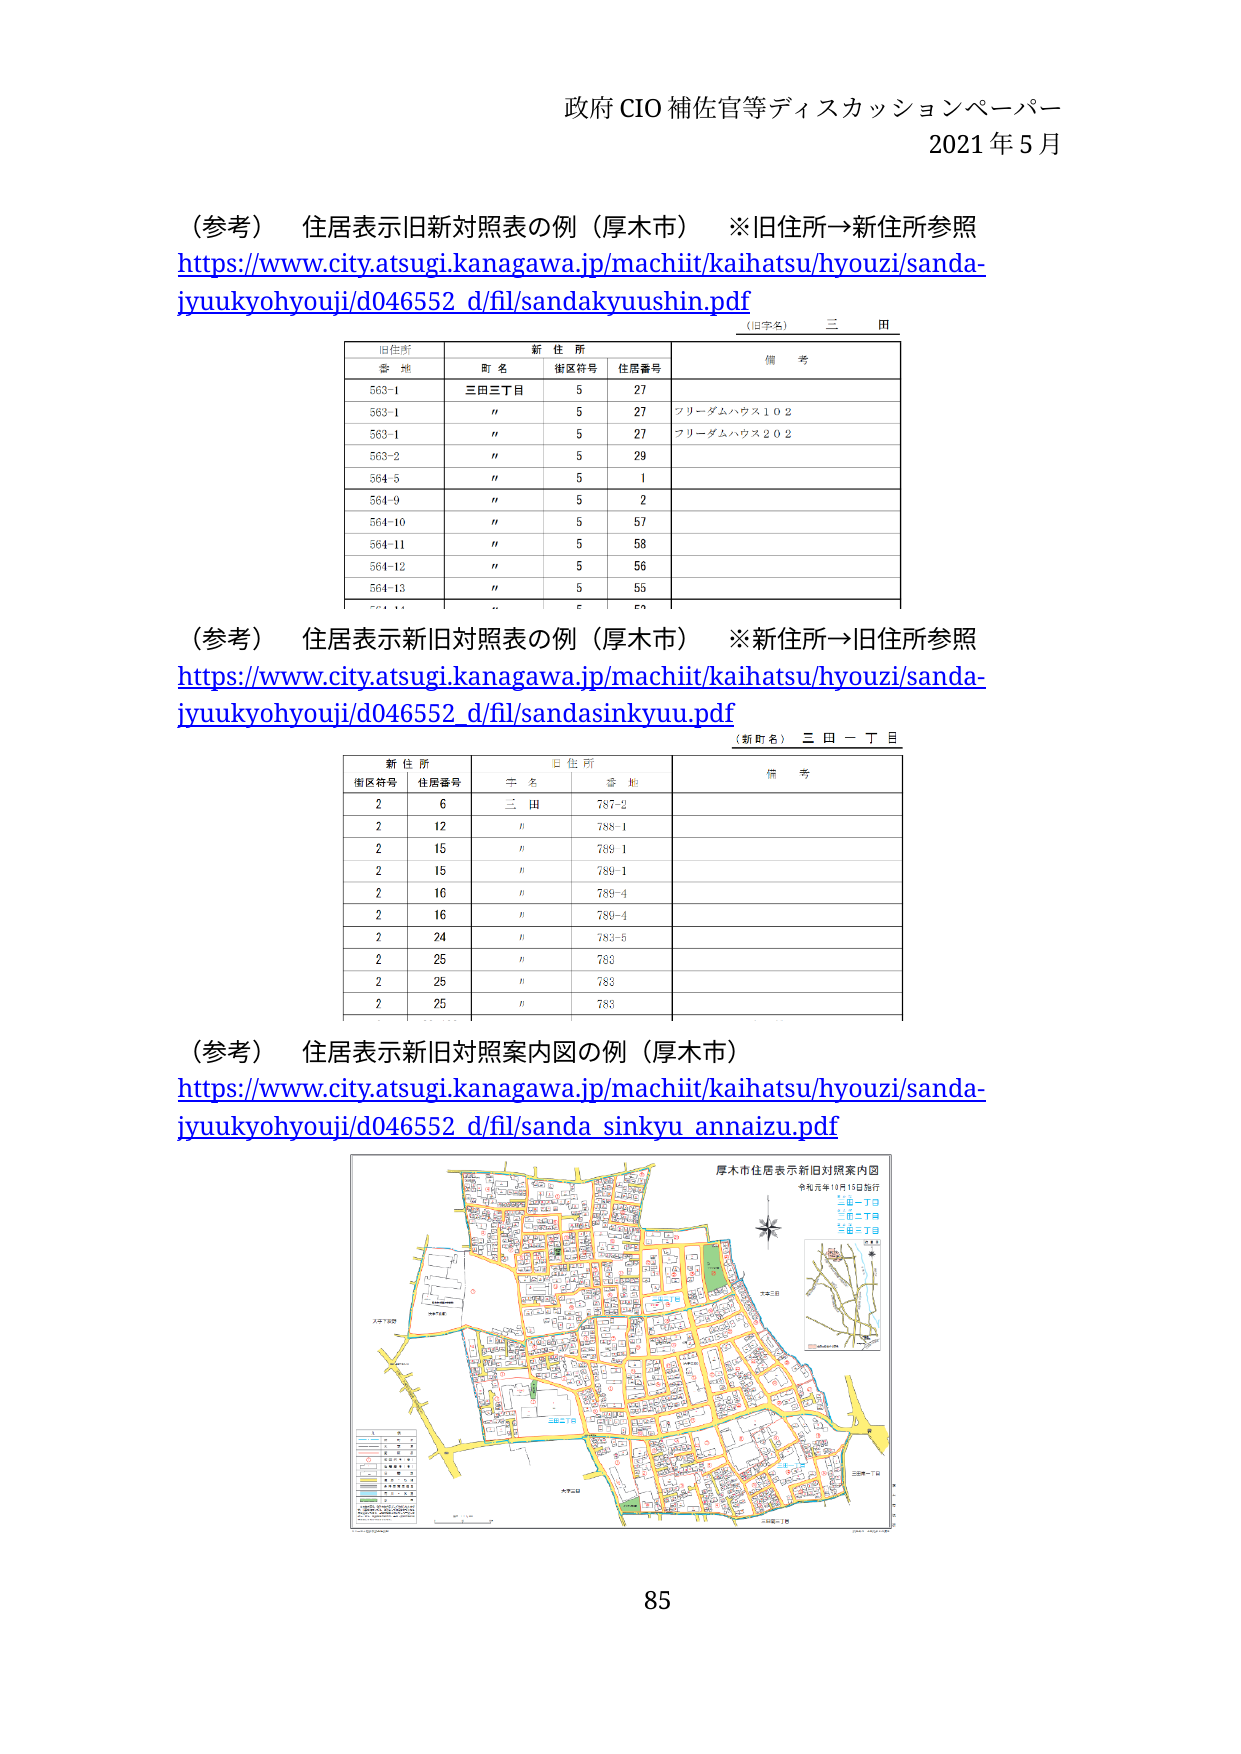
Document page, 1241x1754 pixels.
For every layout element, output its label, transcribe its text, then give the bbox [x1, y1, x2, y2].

picture [340, 1144, 901, 1540]
text （参考） 住居表示新旧対照表の例（厚木市） ※新住所→旧住所参照 [177, 619, 1063, 657]
text （参考） 住居表示旧新対照表の例（厚木市） ※旧住所→新住所参照 [177, 207, 1063, 244]
text https://www.city.atsugi.kanagawa.jp/machiit/kaihatsu/hyouzi/sanda-jyuukyohyouji/d046552_d/fil/sandakyuushin.pdf [177, 244, 1063, 319]
picture [332, 731, 908, 1021]
text （参考） 住居表示新旧対照案内図の例（厚木市） [177, 1032, 1063, 1069]
text https://www.city.atsugi.kanagawa.jp/machiit/kaihatsu/hyouzi/sanda-jyuukyohyouji/d046552_d/fil/sanda_sinkyu_annaizu.pdf [177, 1069, 1063, 1144]
picture [334, 319, 906, 609]
text https://www.city.atsugi.kanagawa.jp/machiit/kaihatsu/hyouzi/sanda-jyuukyohyouji/d046552_d/fil/sandasinkyuu.pdf [177, 657, 1063, 732]
